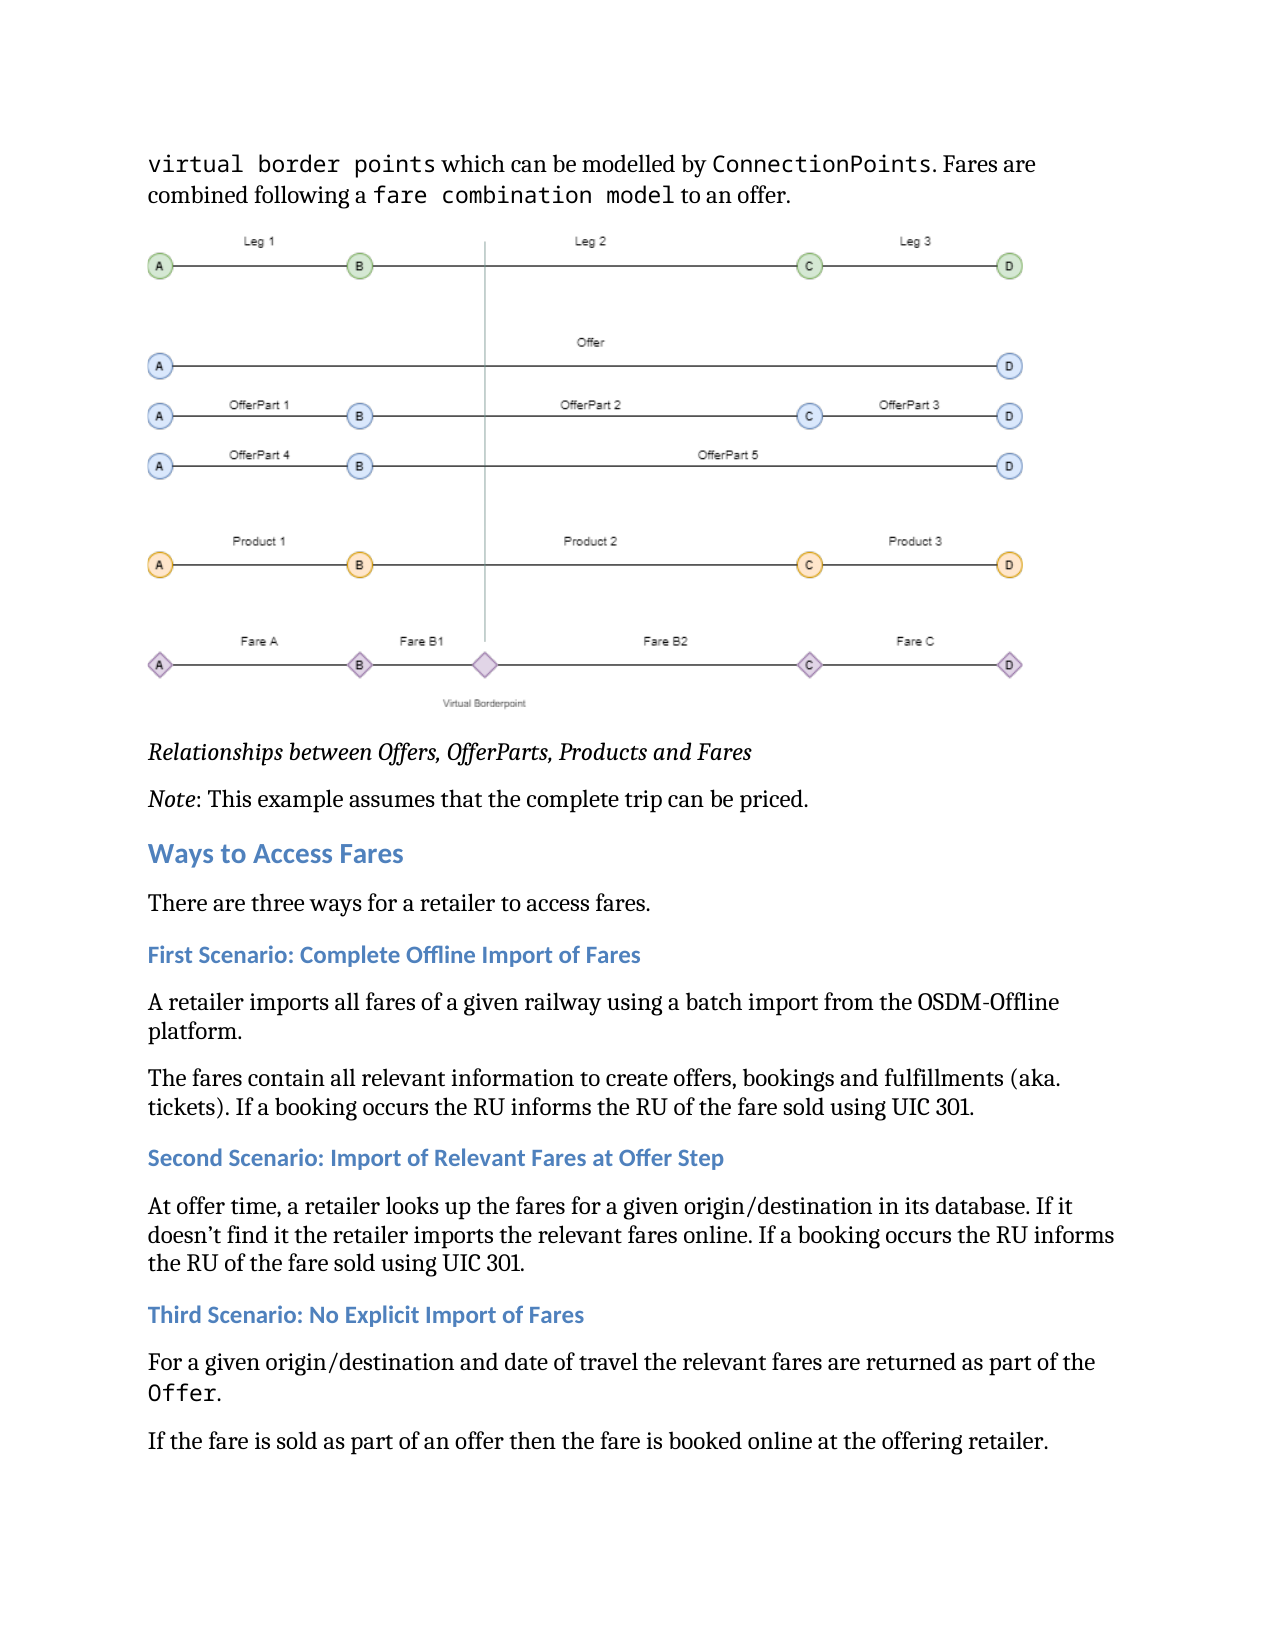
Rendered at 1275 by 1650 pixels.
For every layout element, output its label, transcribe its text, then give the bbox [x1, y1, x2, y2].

subtitle First Scenario: Complete Offline Import of Fares [148, 939, 1127, 969]
text At offer time, a retailer looks up the fares for a given origin/destination in its database. If it doesn’t find it the retailer imports the relevant fares online. If a booking occurs the RU informs the RU of the fare sold using UIC 301. [148, 1192, 1127, 1278]
text The fares contain all relevant information to create offers, bookings and fulfillments (aka. tickets). If a booking occurs the RU informs the RU of the fare sold using UIC 301. [148, 1064, 1127, 1122]
subtitle Third Scenario: No Explicit Import of Fares [148, 1299, 1127, 1329]
text There are three ways for a retailer to access fares. [148, 889, 1127, 918]
subtitle Second Scenario: Import of Relevant Fares at Offer Step [148, 1143, 1127, 1173]
text A retailer imports all fares of a given railway using a batch import from the OSDM-Offline platform. [148, 988, 1127, 1046]
text Note: This example assumes that the complete trip can be priced. [148, 785, 1127, 814]
picture [147, 228, 1023, 717]
subtitle Ways to Access Fares [148, 835, 1127, 870]
text For a given origin/destination and date of travel the relevant fares are returned as part of the Offer. [148, 1348, 1127, 1408]
text Relationships between Offers, OfferParts, Products and Fares [148, 738, 1127, 766]
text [148, 148, 1127, 210]
text If the fare is sold as part of an offer then the fare is booked online at the offering retailer. [148, 1427, 1127, 1456]
